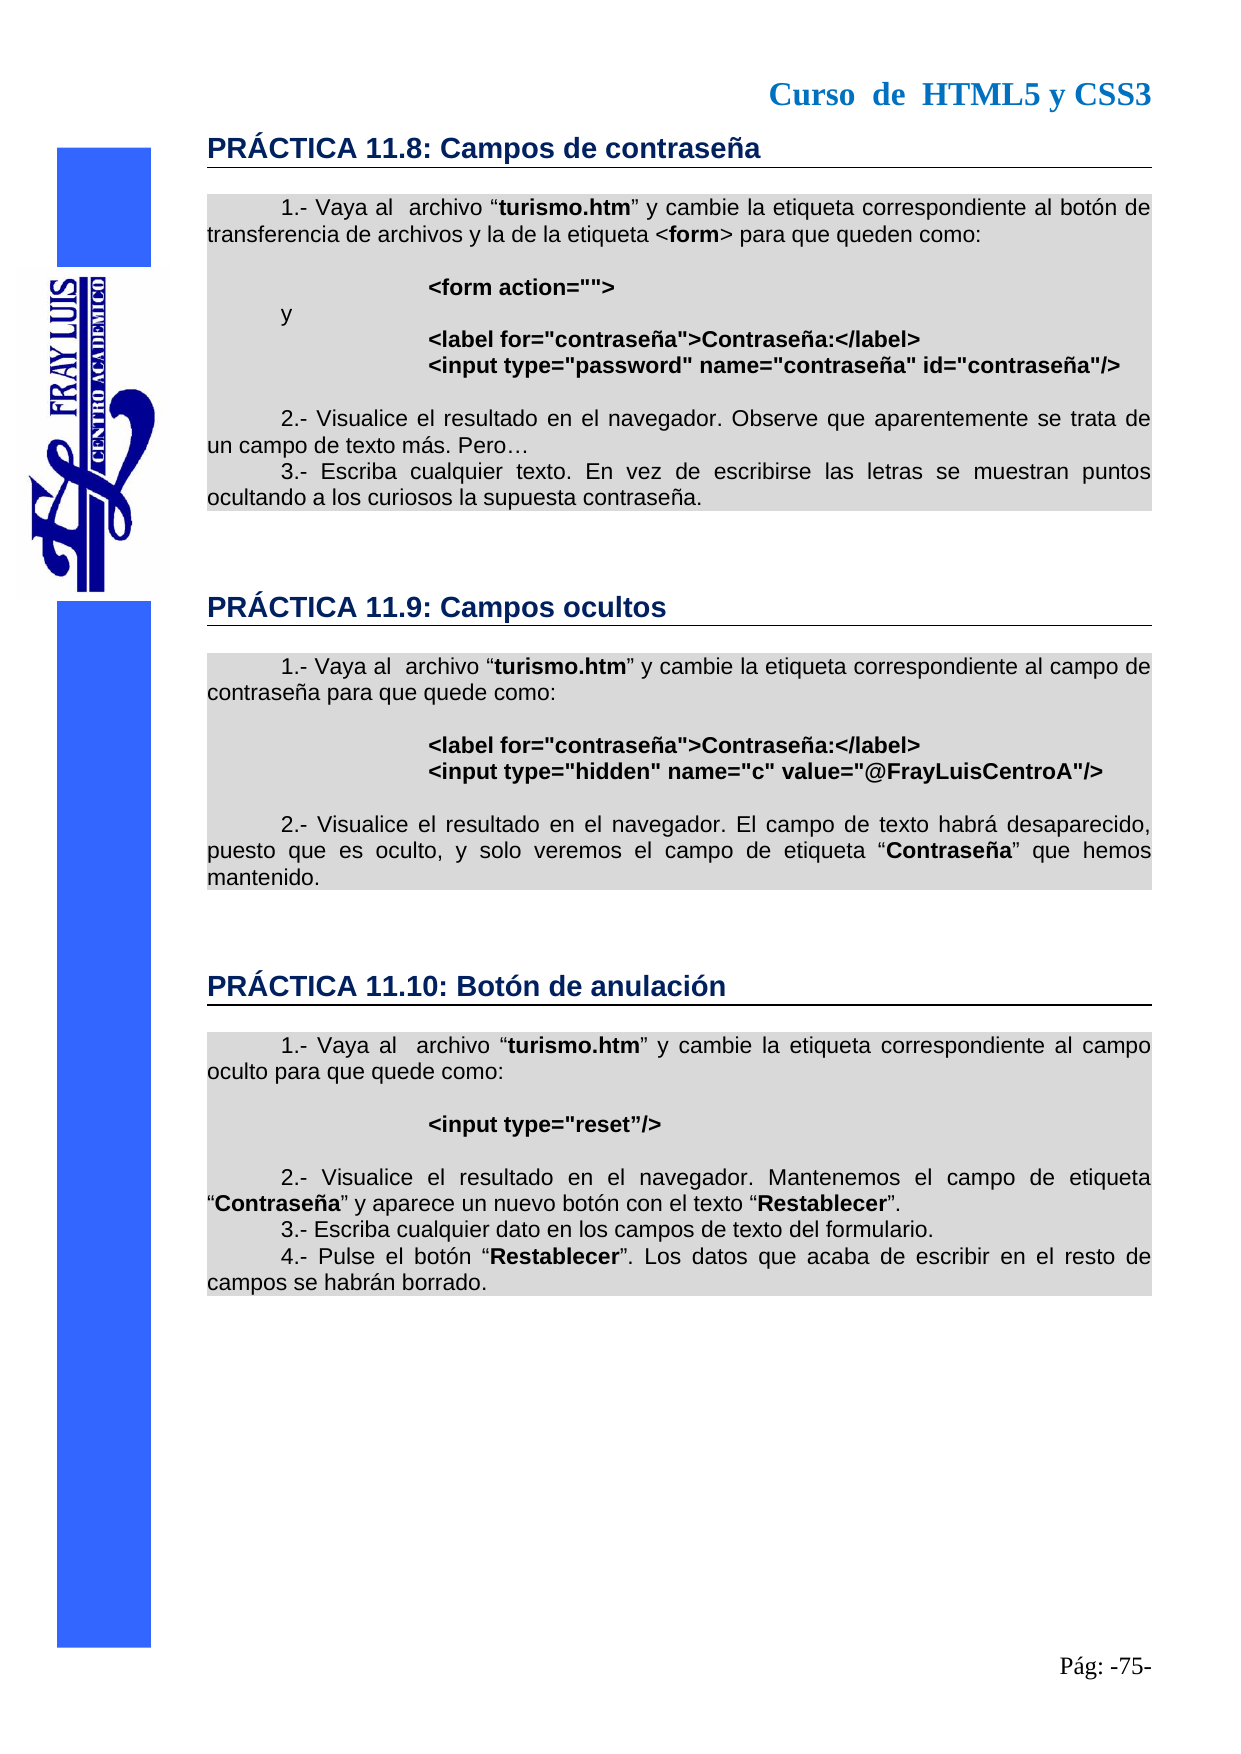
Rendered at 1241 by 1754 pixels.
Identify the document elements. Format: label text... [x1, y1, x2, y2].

text 2.- Visualice el resultado en el navegador. Observe que aparentemente se trata de un campo de texto más. Pero… [207, 405, 1152, 458]
text 2.- Visualice el resultado en el navegador. Mantenemos el campo de etiqueta “Contraseña” y aparece un nuevo botón con el texto “Restablecer”. [207, 1164, 1152, 1216]
text 3.- Escriba cualquier texto. En vez de escribirse las letras se muestran puntos ocultando a los curiosos la supuesta contraseña. [207, 458, 1152, 511]
text 1.- Vaya al archivo “turismo.htm” y cambie la etiqueta correspondiente al botón de transferencia de archivos y la de la etiqueta <form> para que queden como: [207, 194, 1152, 247]
text <form action=""> [207, 273, 1152, 300]
text 3.- Escriba cualquier dato en los campos de texto del formulario. [207, 1216, 1152, 1243]
text PRÁCTICA 11.9: Campos ocultos [207, 590, 1152, 625]
text y [207, 300, 1152, 326]
text <input type="hidden" name="c" value="@FrayLuisCentroA"/> [207, 758, 1152, 784]
text <input type="password" name="contraseña" id="contraseña"/> [207, 352, 1152, 379]
text <input type="reset”/> [207, 1111, 1152, 1137]
text <label for="contraseña">Contraseña:</label> [207, 326, 1152, 352]
text 4.- Pulse el botón “Restablecer”. Los datos que acaba de escribir en el resto de campos se habrán borrado. [207, 1243, 1152, 1296]
text 1.- Vaya al archivo “turismo.htm” y cambie la etiqueta correspondiente al campo de contraseña para que quede como: [207, 653, 1152, 705]
text <label for="contraseña">Contraseña:</label> [207, 732, 1152, 758]
text 2.- Visualice el resultado en el navegador. El campo de texto habrá desaparecido, puesto que es oculto, y solo veremos el campo de etiqueta “Contraseña” que hemos mantenido. [207, 811, 1152, 890]
text PRÁCTICA 11.8: Campos de contraseña [207, 131, 1152, 167]
text 1.- Vaya al archivo “turismo.htm” y cambie la etiqueta correspondiente al campo oculto para que quede como: [207, 1032, 1152, 1085]
text PRÁCTICA 11.10: Botón de anulación [207, 969, 1152, 1004]
